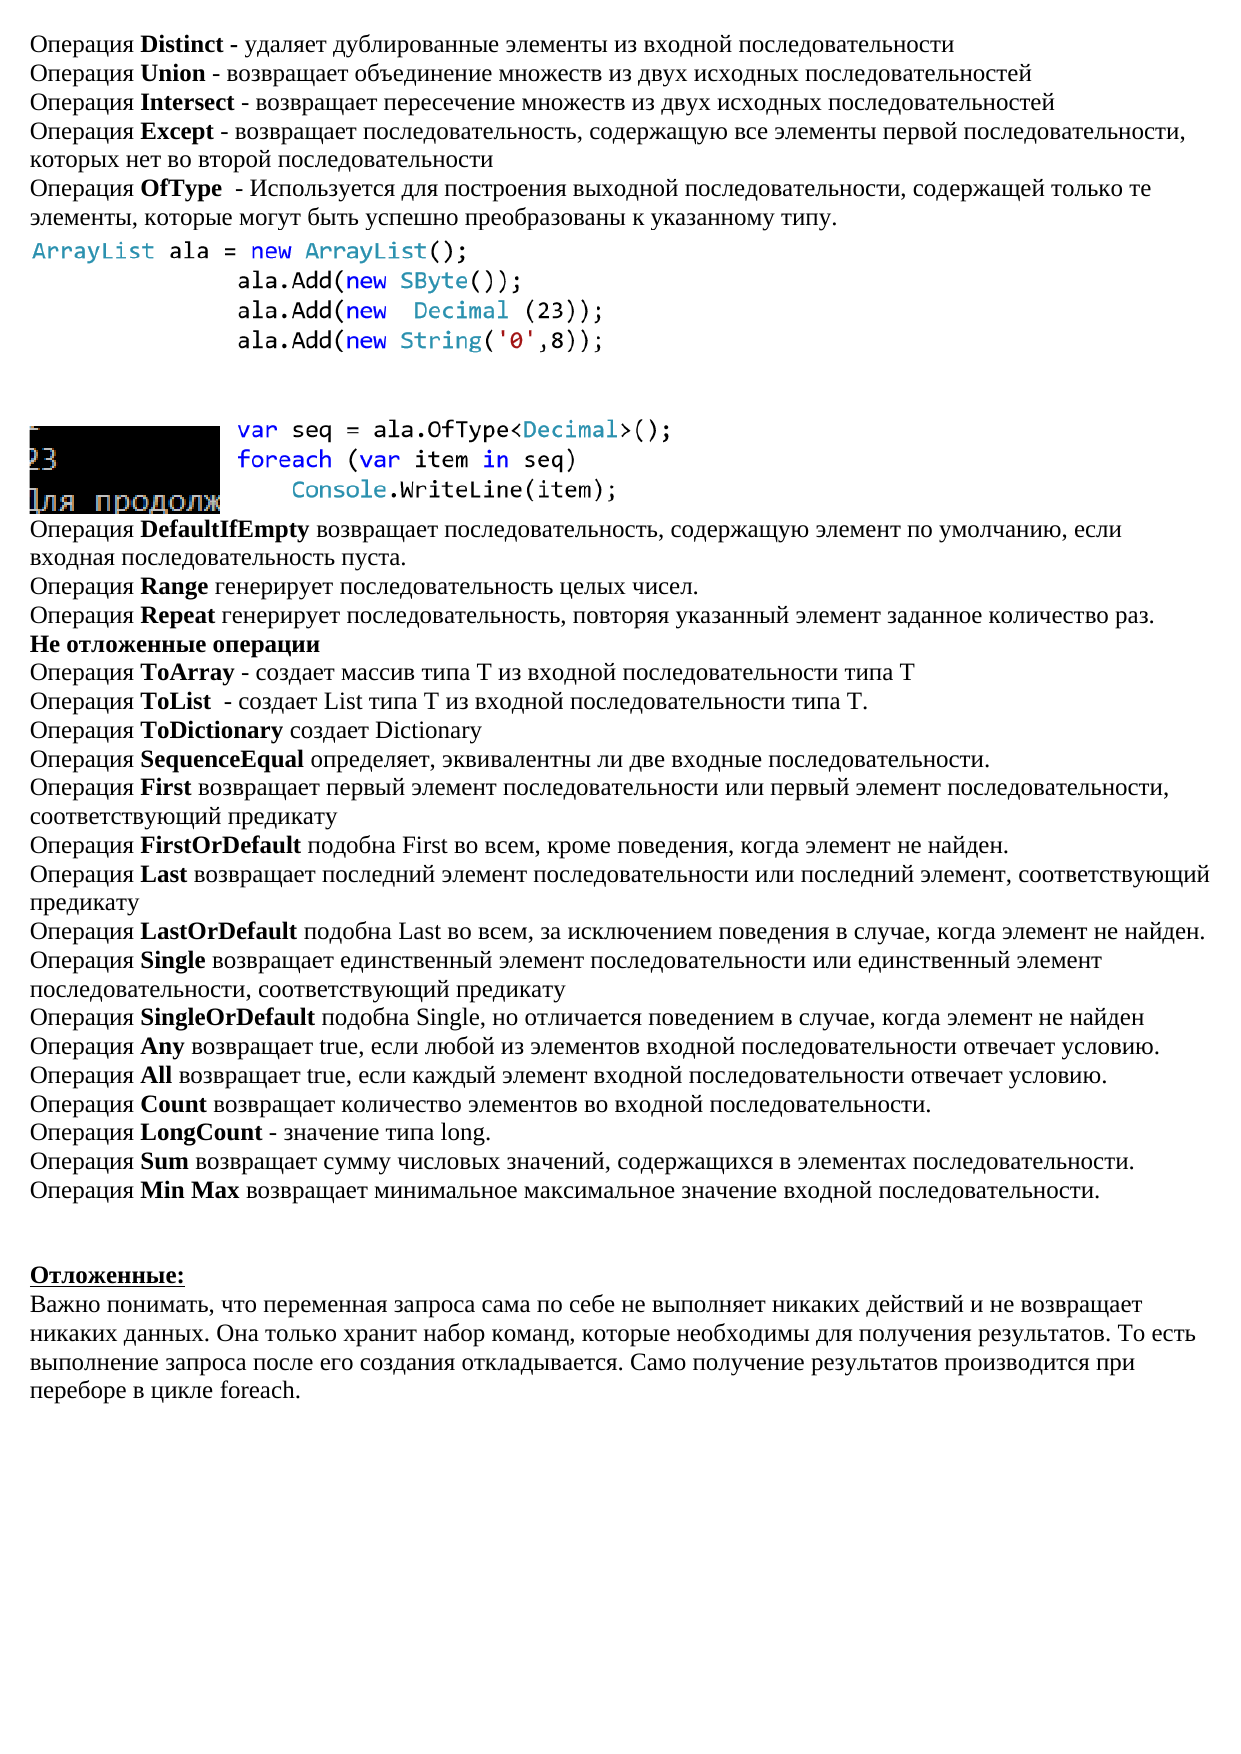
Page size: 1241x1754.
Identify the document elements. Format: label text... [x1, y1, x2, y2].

text Отложенные: Важно понимать, что переменная запроса сама по себе не выполняет никаких действий и не возвращает никаких данных. Она только хранит набор команд, которые необходимы для получения результатов. То есть выполнение запроса после его создания откладывается. Само получение результатов производится при переборе в цикле foreach. [29, 1232, 1211, 1404]
text Операция DefaultIfEmpty возвращает последовательность, содержащую элемент по умолчанию, если входная последовательность пуста. Операция Range генерирует последовательность целых чисел. Операция Repeat генерирует последовательность, повторяя указанный элемент заданное количество раз. Не отложенные операции Операция ToArray - создает массив типа T из входной последовательности типа T Операция ToList - создает List типа T из входной последовательности типа Т. Операция ToDictionary создает Dictionary Операция SequenceEqual определяет, эквивалентны ли две входные последовательности. Операция First возвращает первый элемент последовательности или первый элемент последовательности, соответствующий предикату Операция FirstOrDefault подобна First во всем, кроме поведения, когда элемент не найден. Операция Last возвращает последний элемент последовательности или последний элемент, соответствующий предикату Операция LastOrDefault подобна Last во всем, за исключением поведения в случае, когда элемент не найден. Операция Single возвращает единственный элемент последовательности или единственный элемент последовательности, соответствующий предикату Операция SingleOrDefault подобна Single, но отличается поведением в случае, когда элемент не найден Операция Any возвращает true, если любой из элементов входной последовательности отвечает условию. Операция All возвращает true, если каждый элемент входной последовательности отвечает условию. Операция Count возвращает количество элементов во входной последовательности. Операция LongCount - значение типа long. Операция Sum возвращает сумму числовых значений, содержащихся в элементах последовательности. Операция Min Max возвращает минимальное максимальное значение входной последовательности. [29, 514, 1211, 1232]
text Операция Distinct - удаляет дублированные элементы из входной последовательности Операция Union - возвращает объединение множеств из двух исходных последовательностей Операция Intersect - возвращает пересечение множеств из двух исходных последовательностей Операция Except - возвращает последовательность, содержащую все элементы первой последовательности, которых нет во второй последовательности Операция OfType - Используется для построения выходной последовательности, содержащей только те элементы, которые могут быть успешно преобразованы к указанному типу. [29, 29, 1211, 231]
picture [29, 230, 690, 514]
